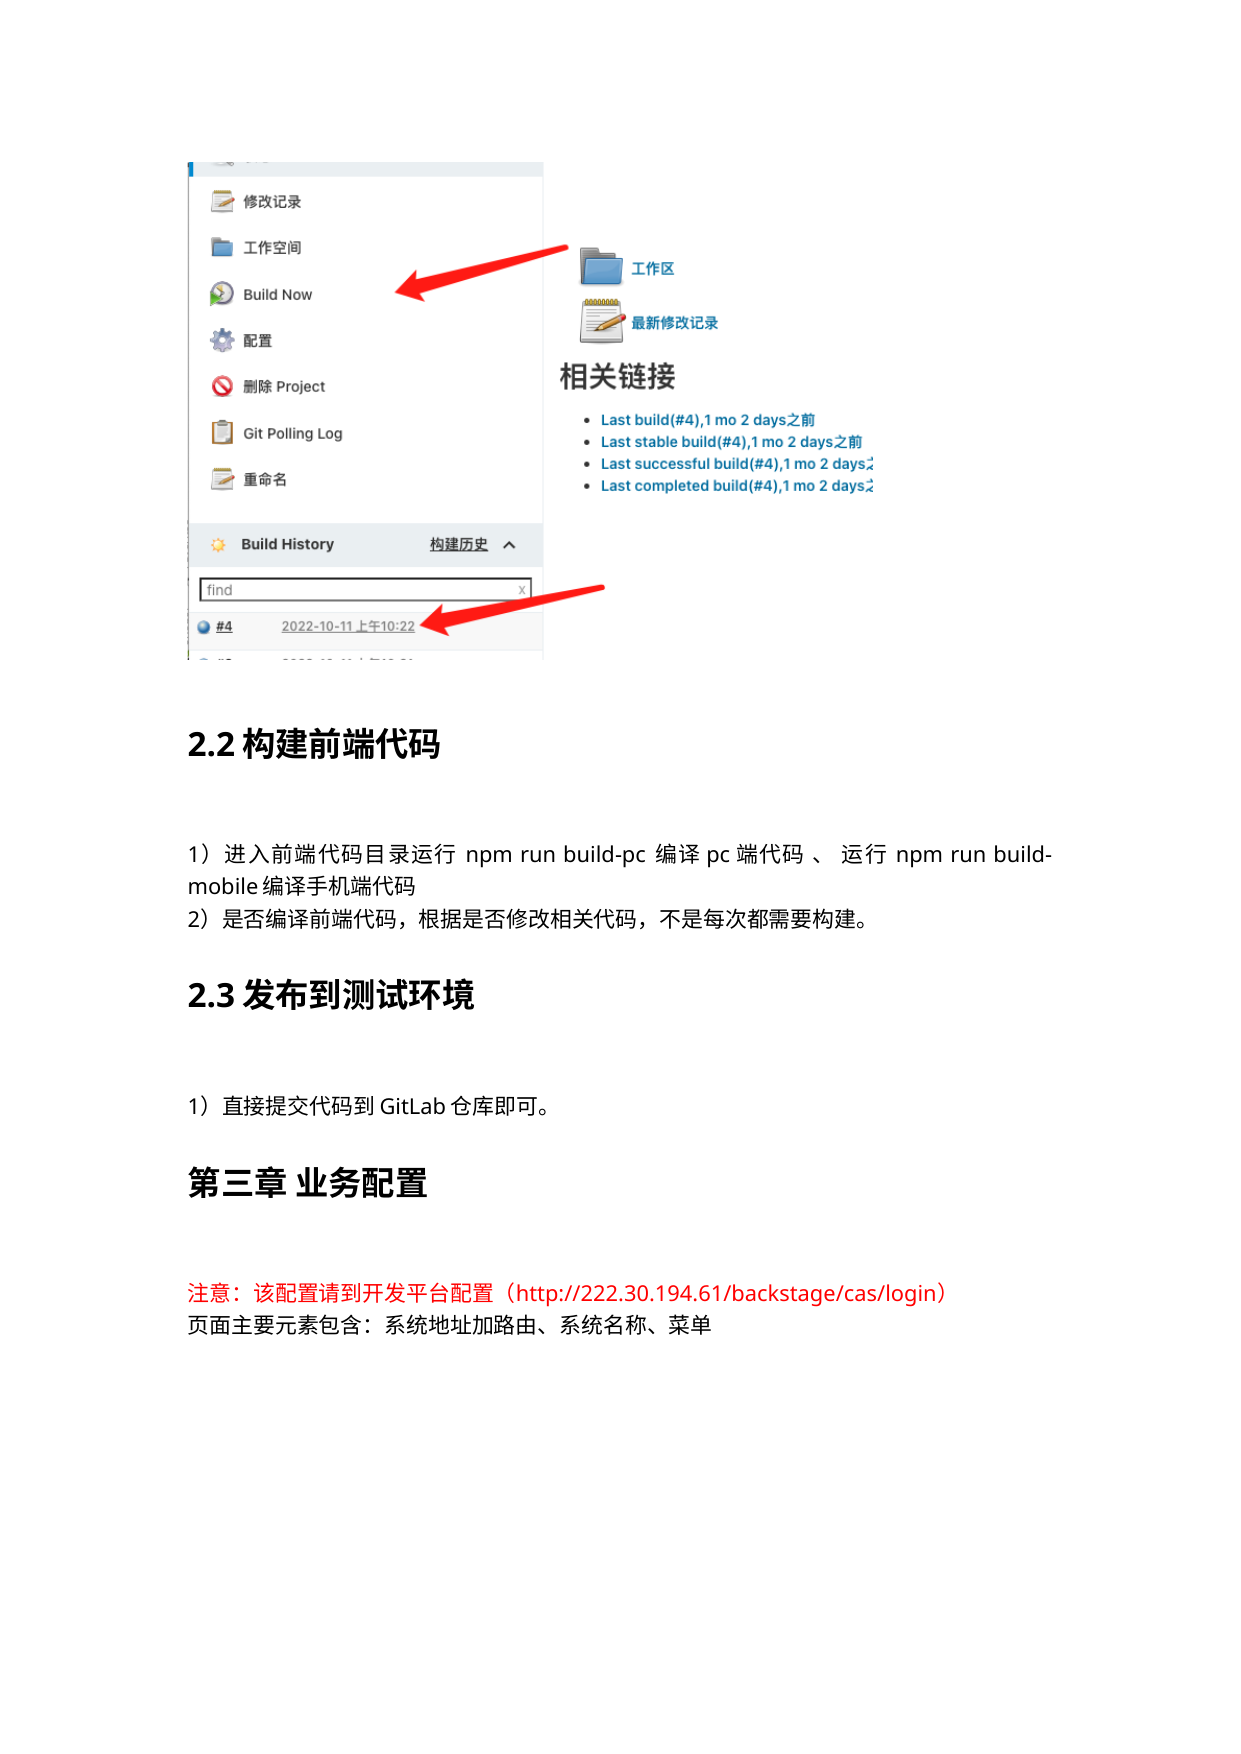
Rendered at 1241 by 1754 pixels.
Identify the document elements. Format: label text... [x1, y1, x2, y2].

subtitle 第三章 业务配置 [187, 1148, 1053, 1213]
text 页面主要元素包含：系统地址加路由、系统名称、菜单 [187, 1308, 1053, 1340]
text 2）是否编译前端代码，根据是否修改相关代码，不是每次都需要构建。 [187, 901, 1053, 934]
subtitle 2.3发布到测试环境 [187, 961, 1053, 1026]
text 1）进入前端代码目录运行 npm run build-pc 编译pc端代码 、 运行 npm run build-mobile编译手机端代码 [187, 836, 1053, 901]
text 1）直接提交代码到GitLab仓库即可。 [187, 1088, 1053, 1121]
subtitle 2.2构建前端代码 [187, 709, 1053, 774]
picture [187, 162, 873, 660]
text 注意：该配置请到开发平台配置（http://222.30.194.61/backstage/cas/login） [187, 1275, 1053, 1308]
